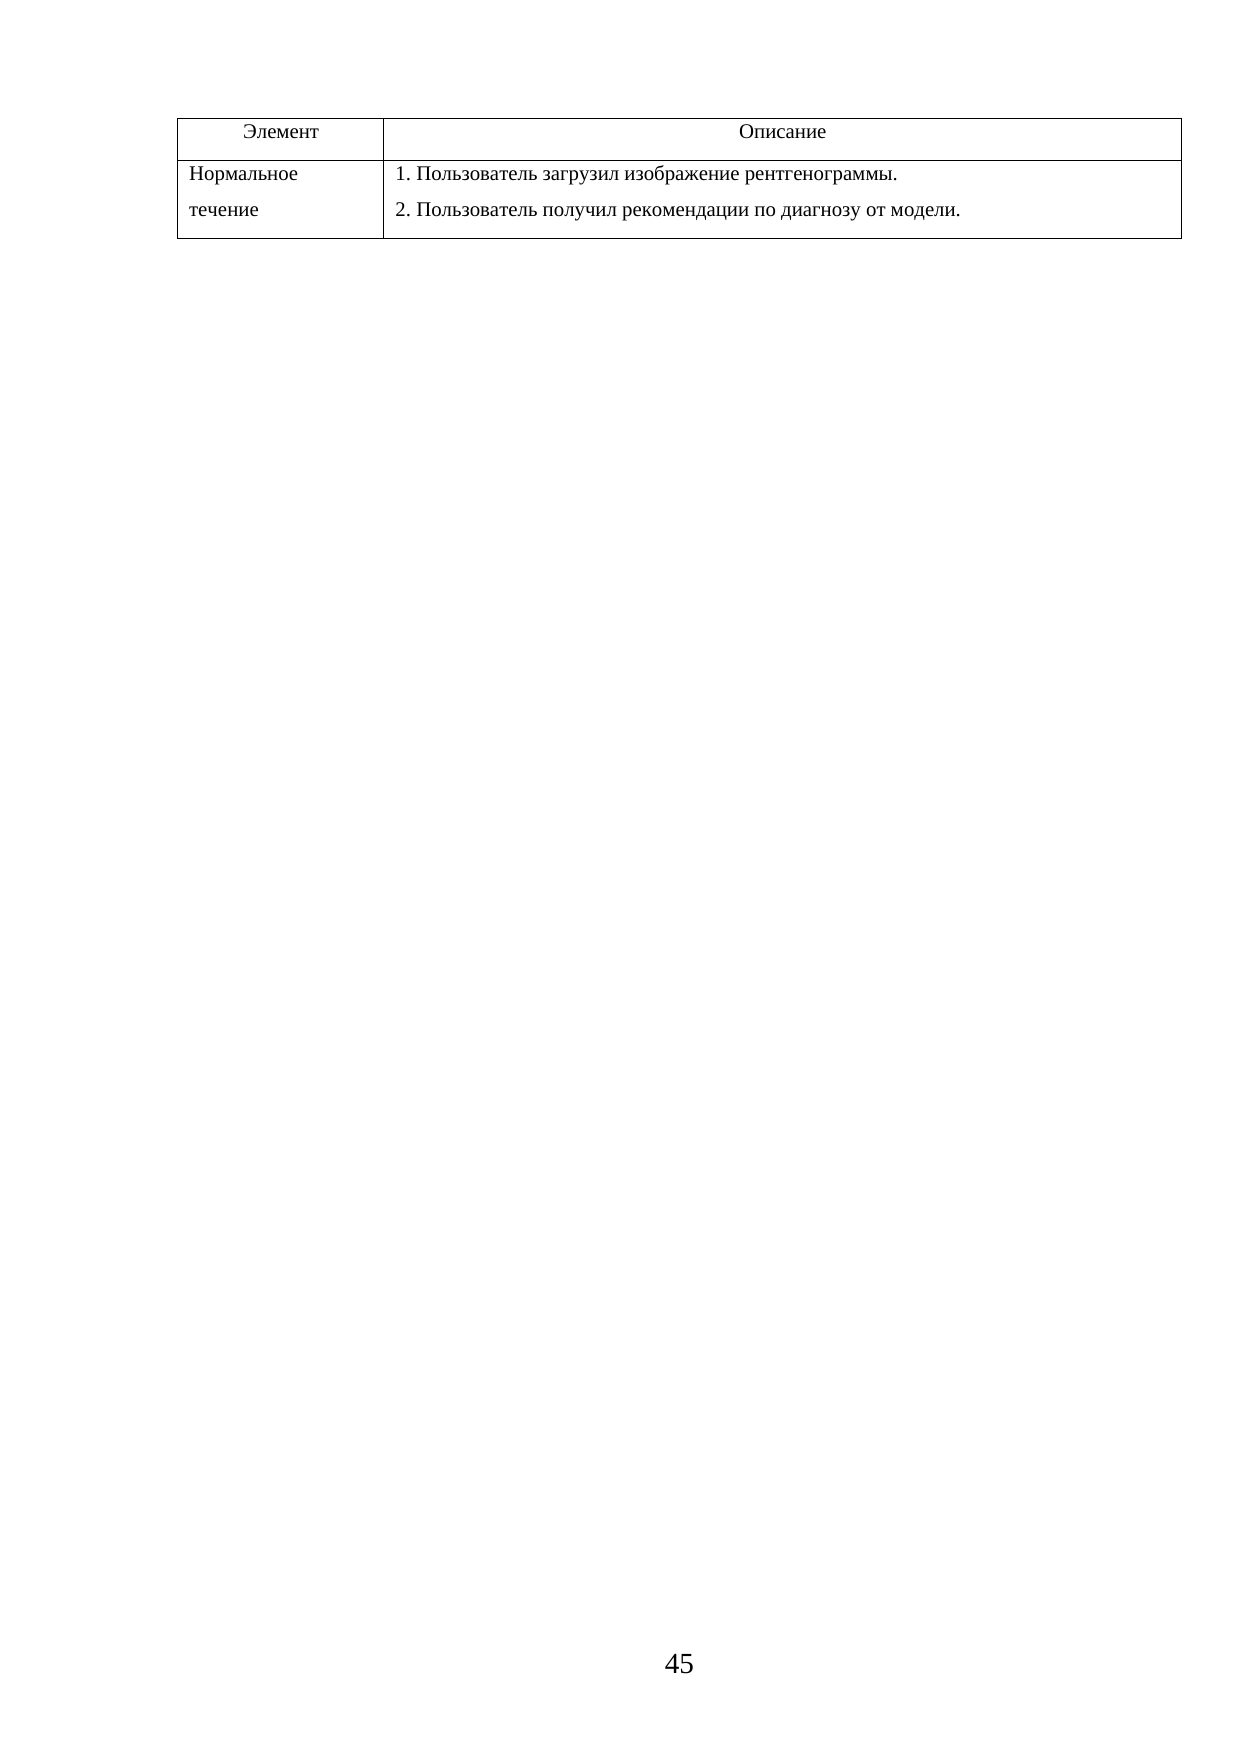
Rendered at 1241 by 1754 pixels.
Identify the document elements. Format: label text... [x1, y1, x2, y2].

table_cell Нормальное течение [178, 161, 383, 238]
table_header Описание [384, 119, 1181, 160]
table_header Элемент [178, 119, 383, 160]
table_cell 1. Пользователь загрузил изображение рентгенограммы. 2. Пользователь получил рекомендации по диагнозу от модели. [384, 161, 1181, 238]
